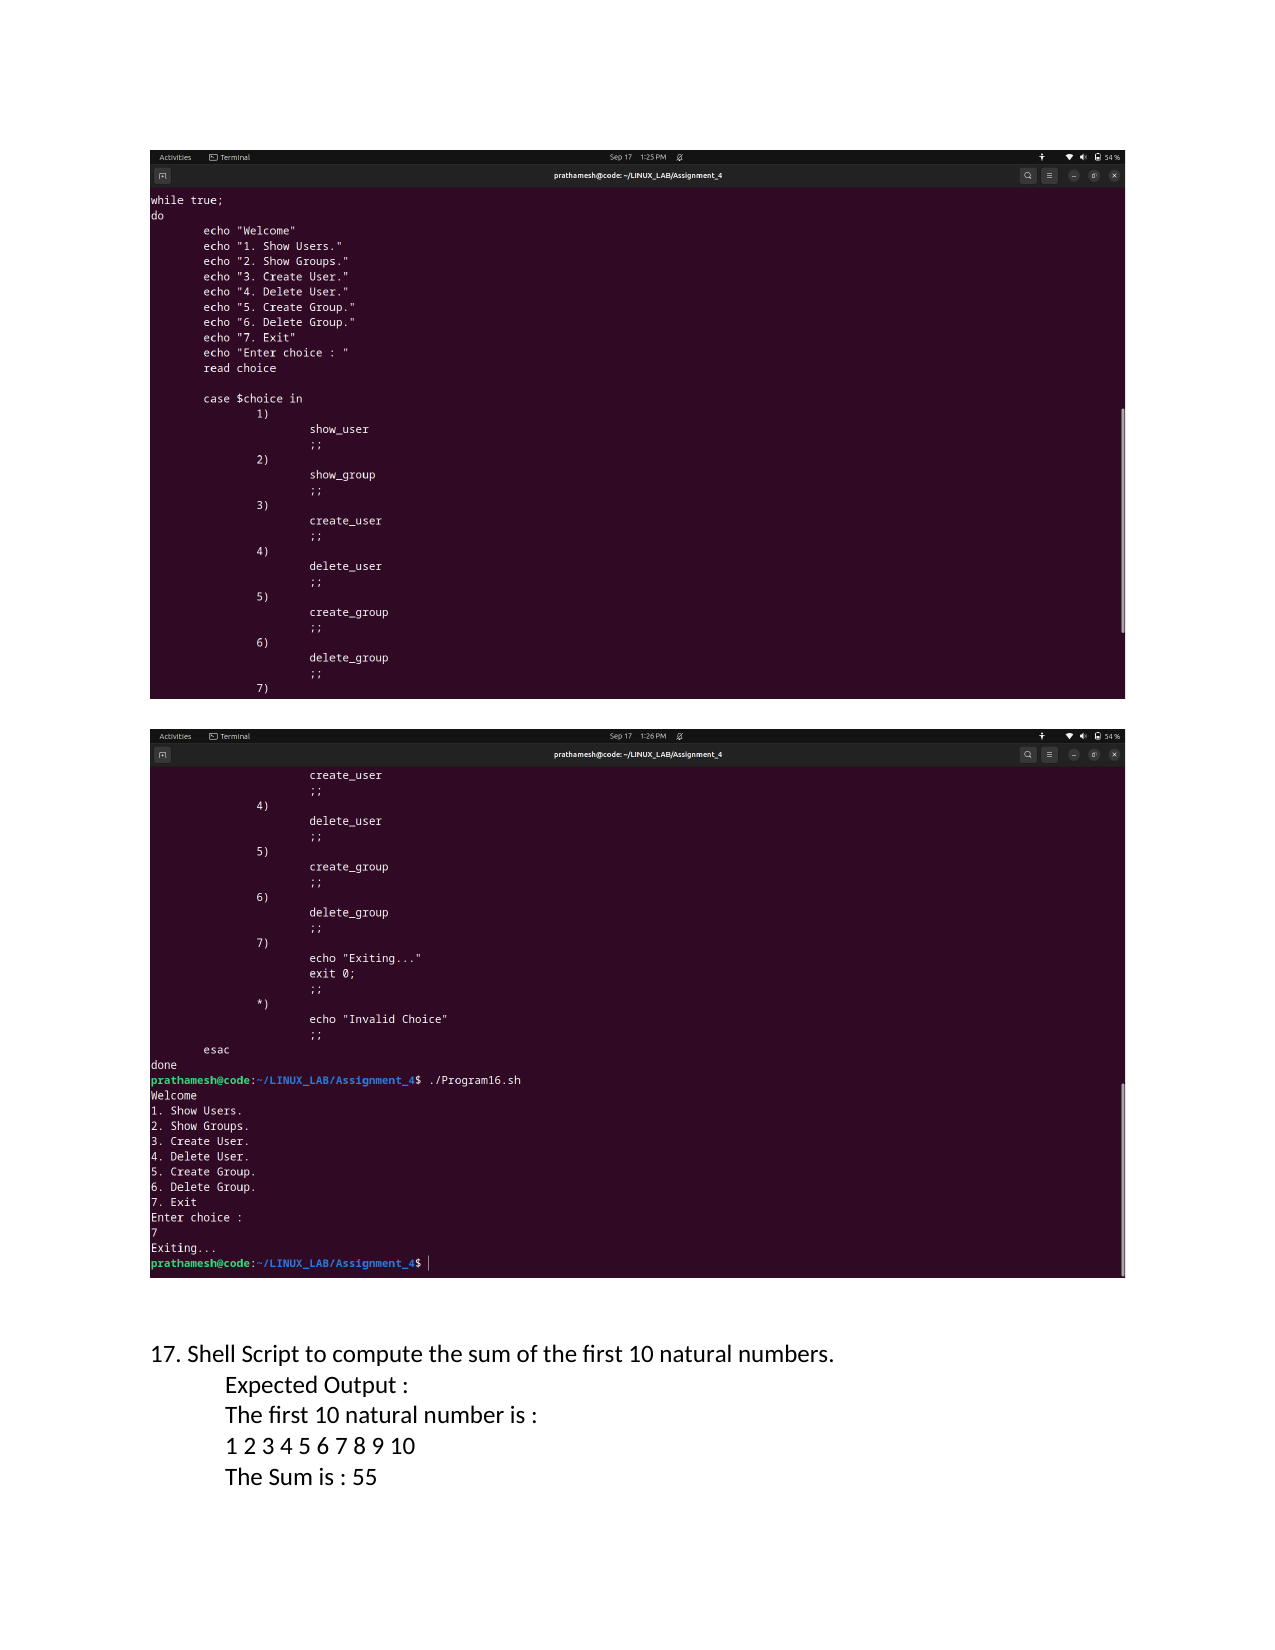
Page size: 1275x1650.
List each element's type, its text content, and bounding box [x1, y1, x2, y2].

picture [150, 150, 1125, 699]
text The first 10 natural number is : [225, 1400, 1125, 1430]
text 17. Shell Script to compute the sum of the first 10 natural numbers. [150, 1339, 1125, 1369]
text The Sum is : 55 [225, 1461, 1125, 1491]
picture [150, 729, 1125, 1278]
text Expected Output : [225, 1369, 1125, 1400]
text 1 2 3 4 5 6 7 8 9 10 [225, 1430, 1125, 1461]
